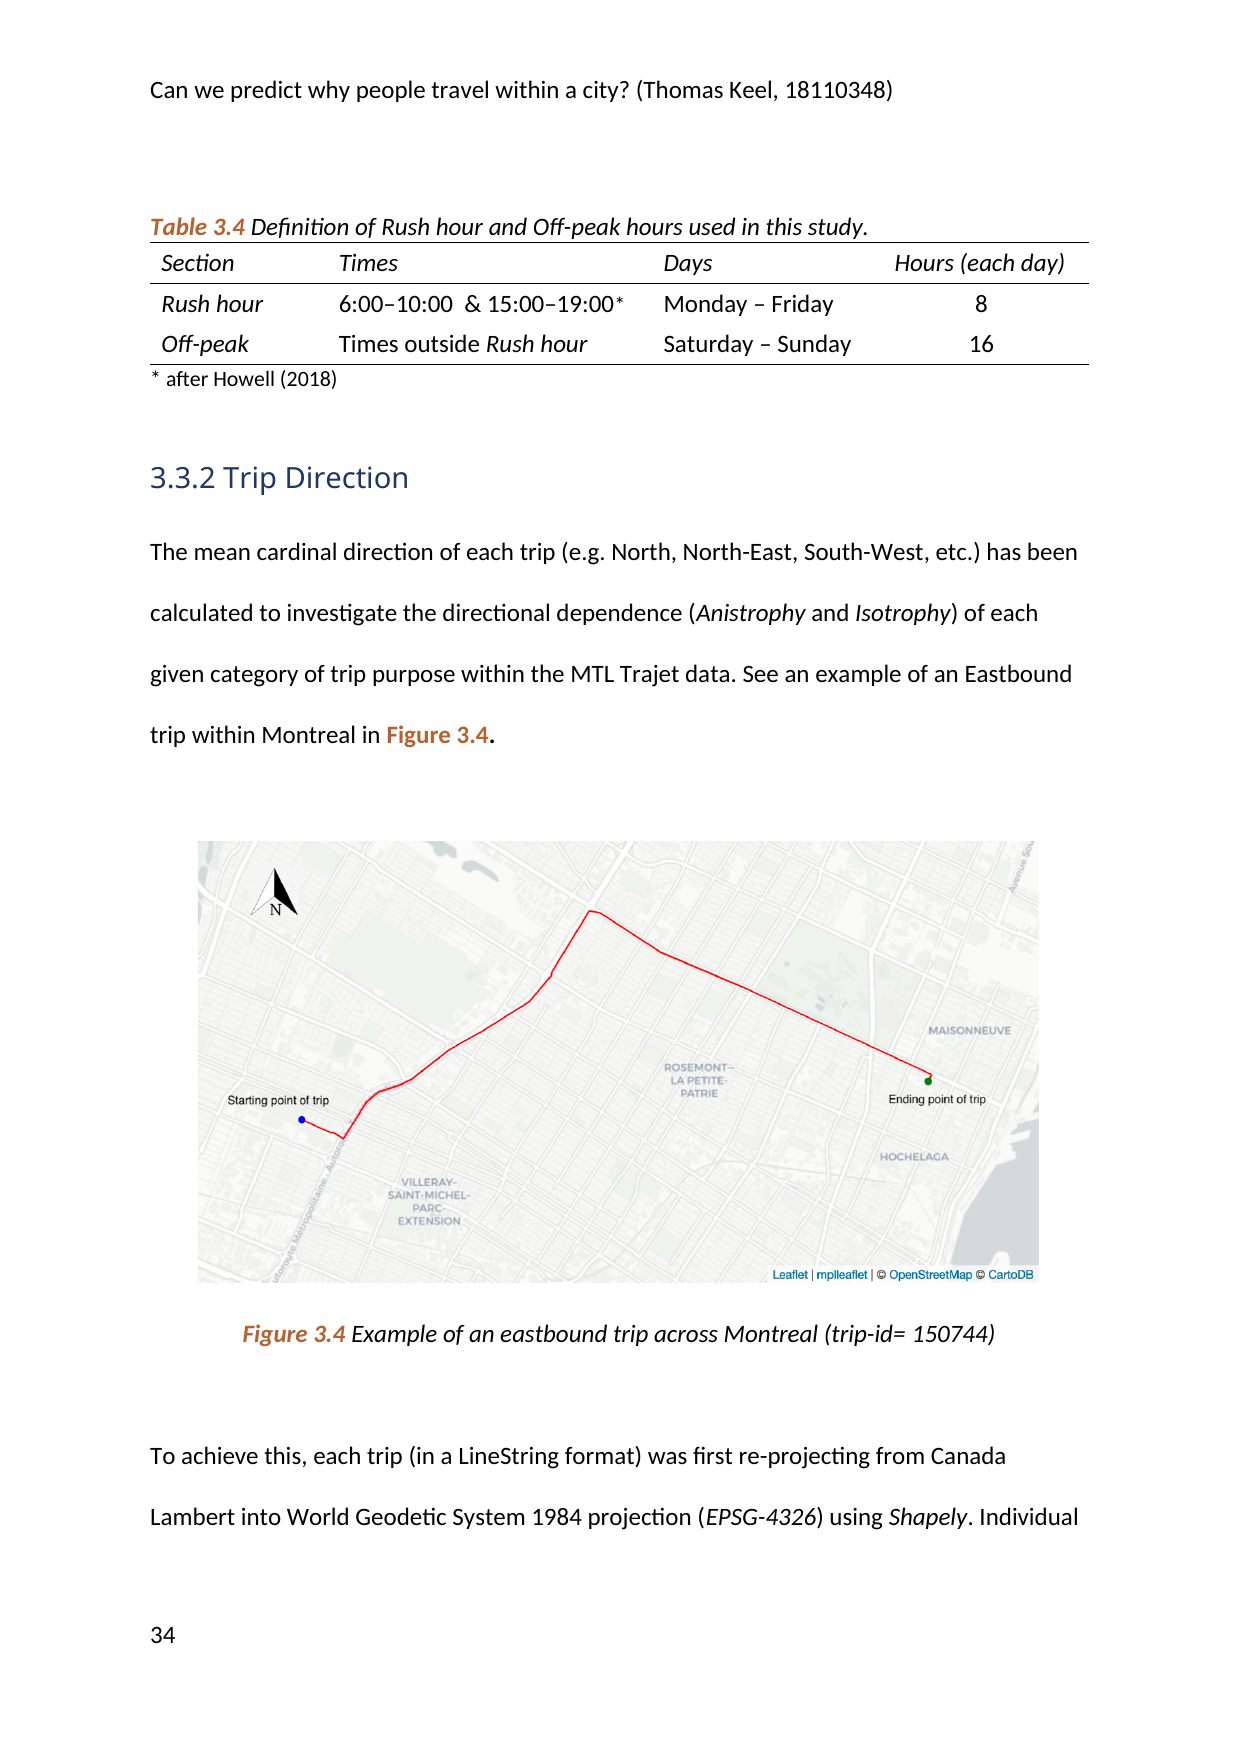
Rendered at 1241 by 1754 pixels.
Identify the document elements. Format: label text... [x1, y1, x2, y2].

subtitle 3.3.2 Trip Direction [150, 457, 1090, 497]
table_header Times [327, 243, 652, 282]
picture [197, 841, 1043, 1288]
table_cell Times outside Rush hour [327, 323, 652, 364]
table_cell 8 [874, 284, 1089, 323]
table_cell 6:00–10:00 & 15:00–19:00* [327, 284, 652, 323]
table_header Days [652, 243, 873, 282]
text Table 3.4 Definition of Rush hour and Off-peak hours used in this study. [150, 211, 1090, 242]
text * after Howell (2018) [150, 365, 1090, 392]
text The mean cardinal direction of each trip (e.g. North, North-East, South-West, etc.) has been calculated to investigate the directional dependence (Anistrophy and Isotrophy) of each given category of trip purpose within the MTL Trajet data. See an example of an Eastbound trip within Montreal in Figure 3.4. [150, 536, 1090, 750]
table_cell Rush hour [150, 284, 327, 323]
table_cell Saturday – Sunday [652, 323, 873, 364]
table_header Hours (each day) [874, 243, 1089, 282]
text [150, 1440, 1090, 1532]
text Figure 3.4 Example of an eastbound trip across Montreal (trip-id= 150744) [150, 1318, 1090, 1348]
table_cell Off-peak [150, 323, 327, 364]
table_cell Monday – Friday [652, 284, 873, 323]
table_header Section [150, 243, 327, 282]
table_cell 16 [874, 323, 1089, 364]
